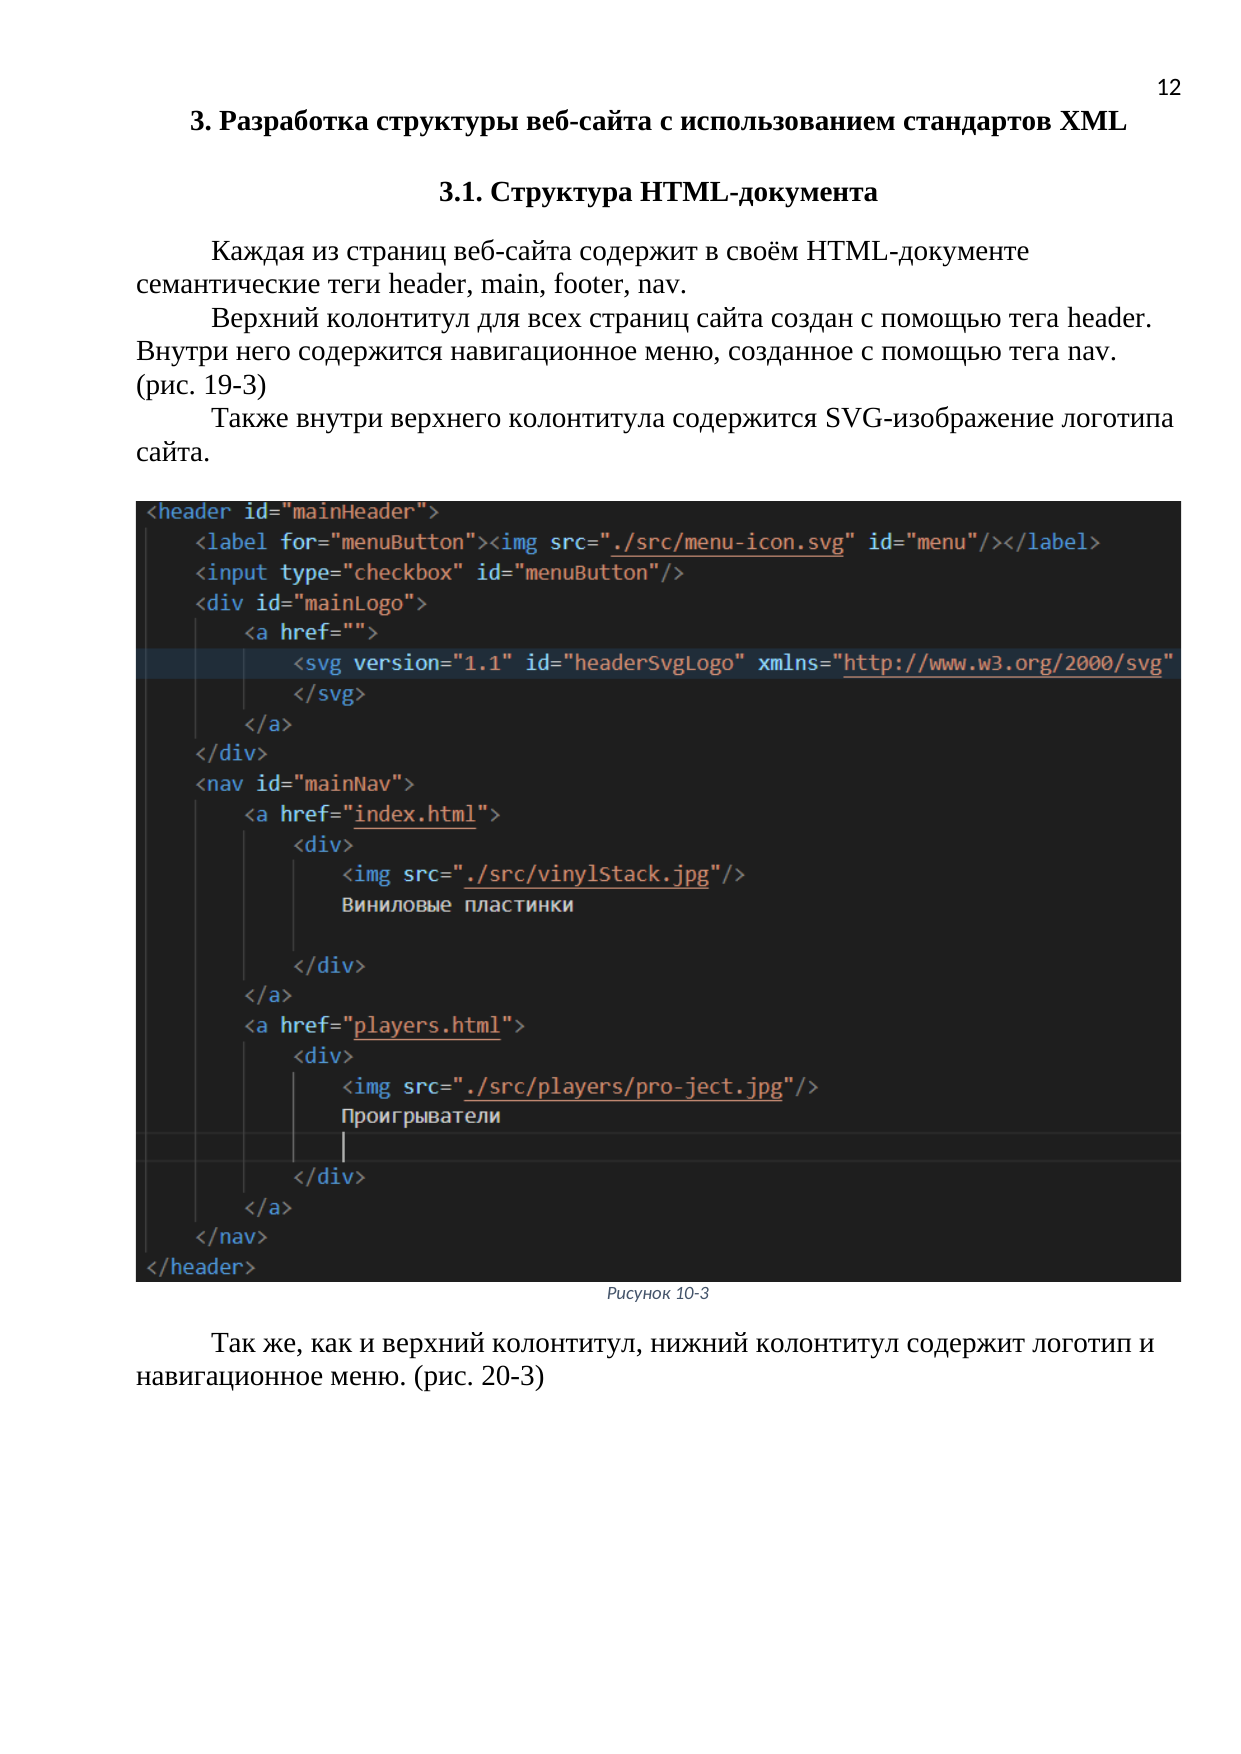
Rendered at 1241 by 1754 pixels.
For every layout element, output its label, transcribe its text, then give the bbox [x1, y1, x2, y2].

text Так же, как и верхний колонтитул, нижний колонтитул содержит логотип и навигационное меню. (рис. 20-3) [136, 1325, 1181, 1392]
subtitle 3.1. Структура HTML-документа [136, 174, 1181, 208]
text Каждая из страниц веб-сайта содержит в своём HTML-документе семантические теги header, main, footer, nav. [136, 233, 1181, 300]
subtitle 3. Разработка структуры веб-сайта c использованием стандартов XML [136, 103, 1181, 137]
text Верхний колонтитул для всех страниц сайта создан с помощью тега header. Внутри него содержится навигационное меню, созданное с помощью тега nav. (рис. 19-3) [136, 300, 1181, 401]
text Также внутри верхнего колонтитула содержится SVG-изображение логотипа сайта. [136, 401, 1181, 468]
picture [135, 501, 1182, 1282]
